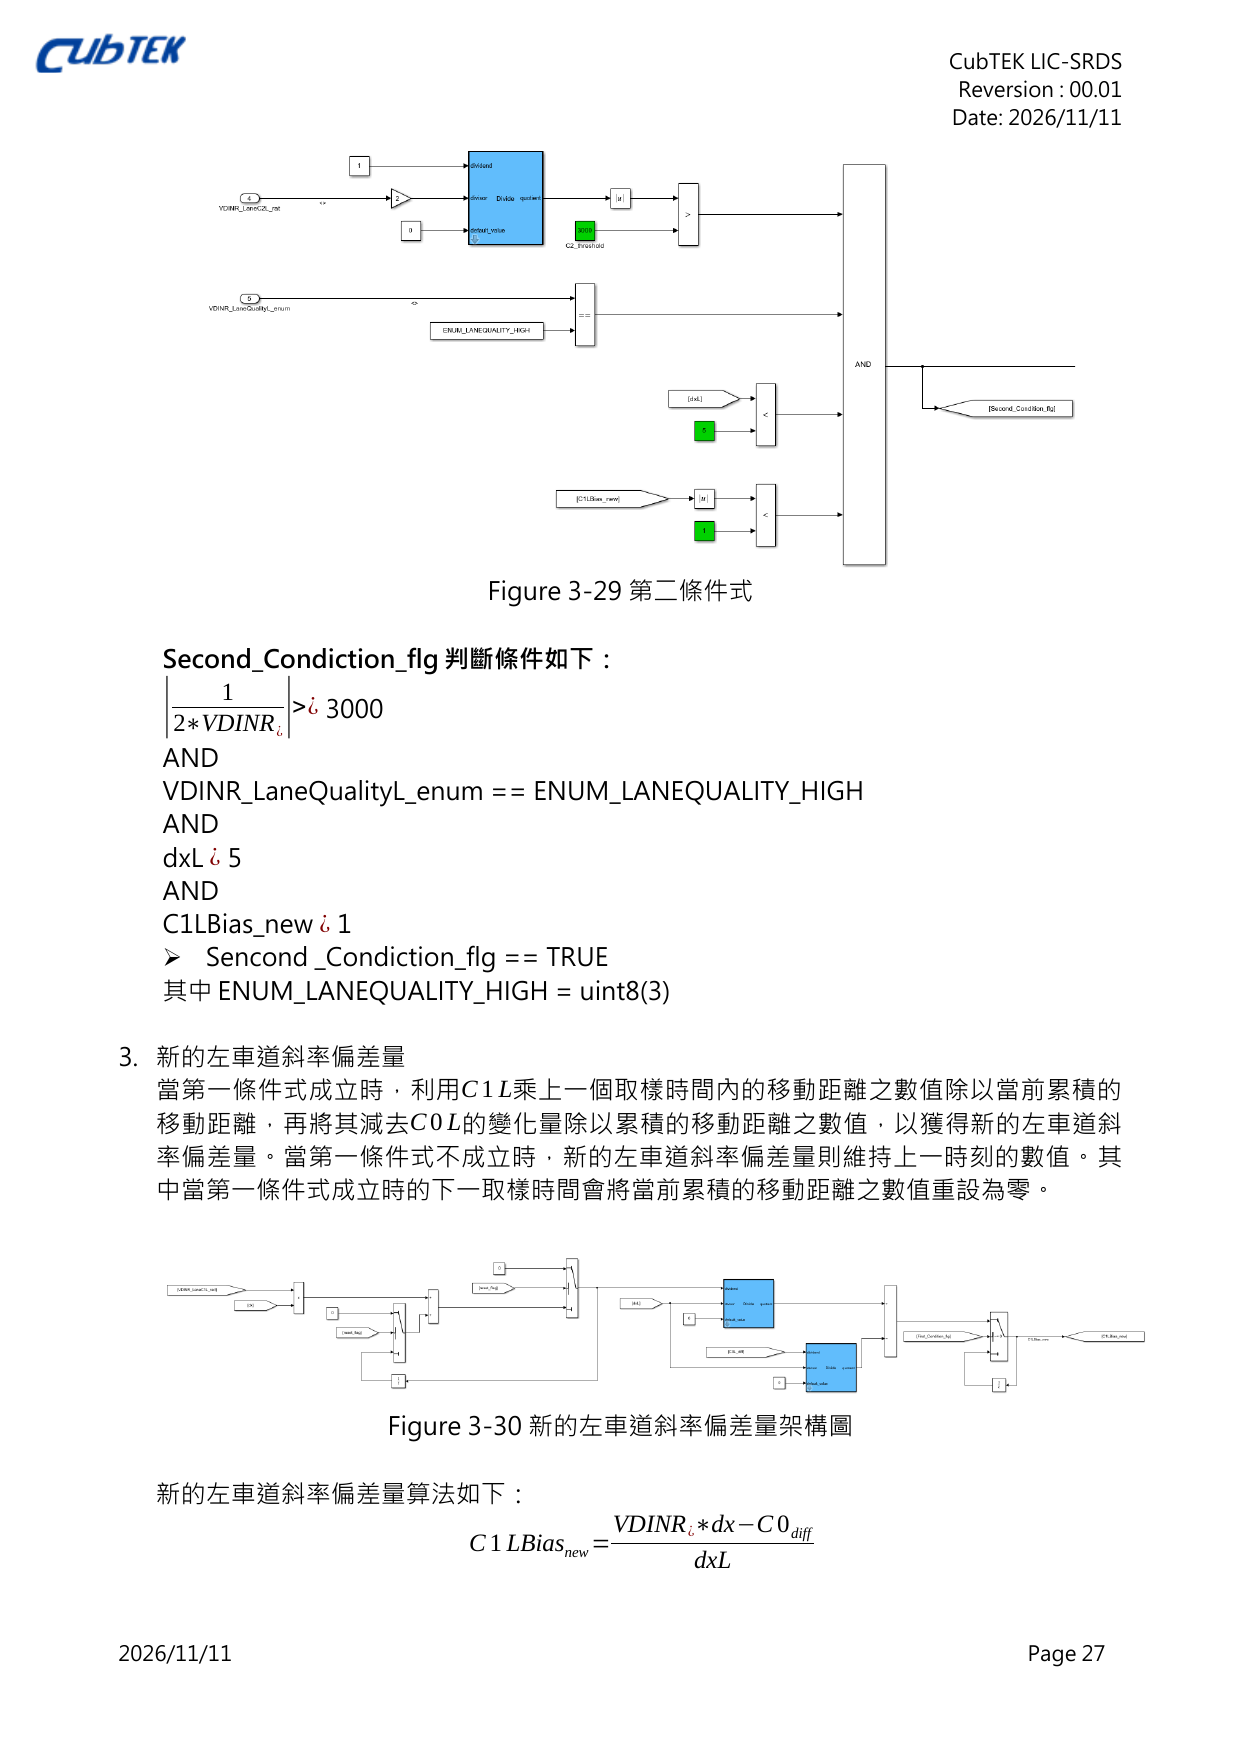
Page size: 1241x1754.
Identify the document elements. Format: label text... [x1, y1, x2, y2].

text AND [162, 741, 1122, 774]
text AND [162, 807, 1122, 840]
picture [202, 130, 1076, 568]
text dxL 5 [162, 840, 1122, 873]
text C1LBias_new 1 [162, 907, 1122, 940]
text Figure 3-30 新的左車道斜率偏差量架構圖 [118, 1402, 1122, 1444]
text 其中ENUM_LANEQUALITY_HIGH = uint8(3) [162, 973, 1122, 1006]
text 當第一條件式成立時，利用乘上一個取樣時間內的移動距離之數值除以當前累積的移動距離，再將其減去的變化量除以累積的移動距離之數值，以獲得新的左車道斜率偏差量。當第一條件式不成立時，新的左車道斜率偏差量則維持上一時刻的數值。其中當第一條件式成立時的下一取樣時間會將當前累積的移動距離之數值重設為零。 [156, 1073, 1122, 1206]
picture [155, 1239, 1160, 1403]
list Sencond _Condiction_flg == TRUE [162, 940, 1122, 973]
text 新的左車道斜率偏差量算法如下： [156, 1477, 1122, 1510]
list 新的左車道斜率偏差量 [118, 1040, 1122, 1073]
text VDINR_LaneQualityL_enum == ENUM_LANEQUALITY_HIGH [162, 774, 1122, 807]
text Figure 3-29 第二條件式 [118, 567, 1122, 609]
text 3000 [162, 675, 1122, 741]
picture [28, 25, 188, 71]
text AND [162, 873, 1122, 907]
text Second_Condiction_flg判斷條件如下： [162, 642, 1122, 675]
